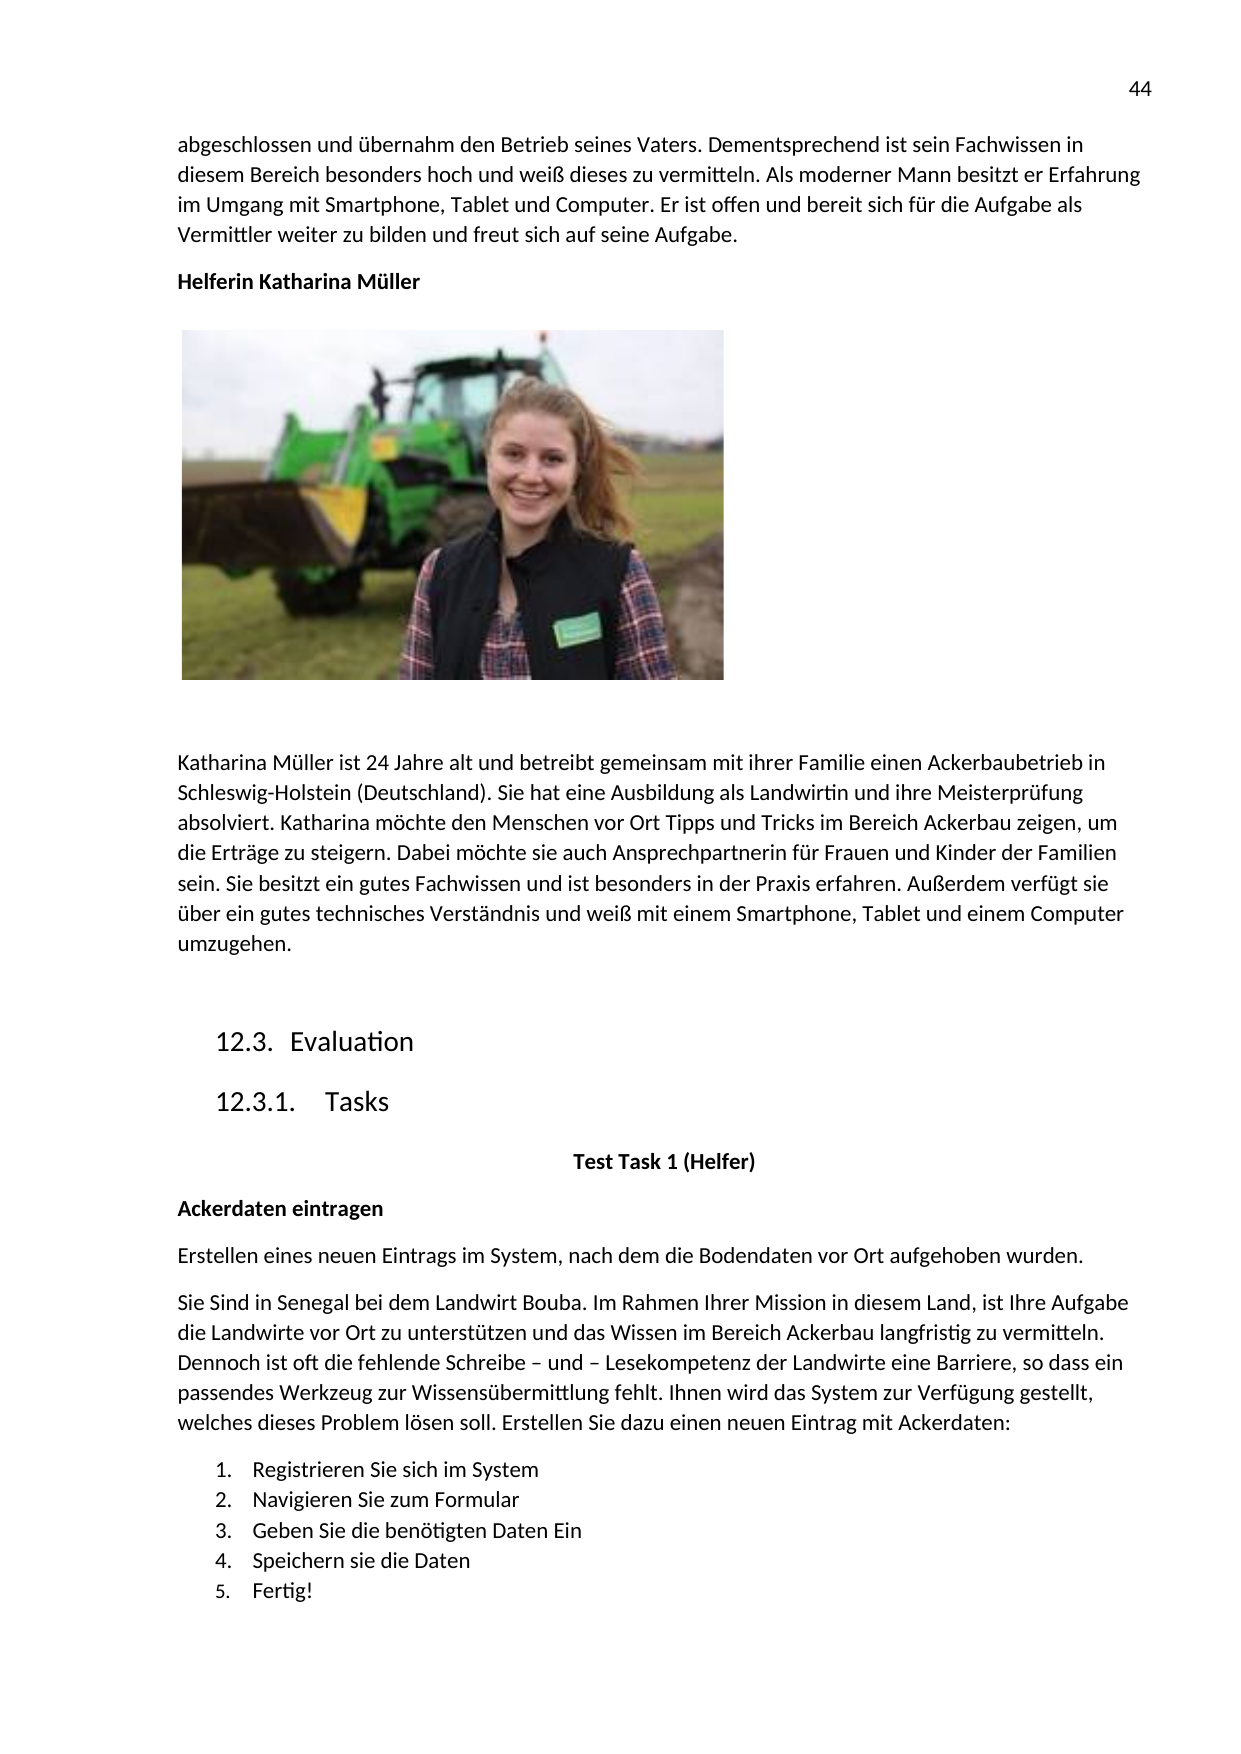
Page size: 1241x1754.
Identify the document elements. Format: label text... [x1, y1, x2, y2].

list Navigieren Sie zum Formular [215, 1486, 1152, 1513]
subtitle Evaluation [215, 1023, 1152, 1058]
text Katharina Müller ist 24 Jahre alt und betreibt gemeinsam mit ihrer Familie einen Ackerbaubetrieb in Schleswig-Holstein (Deutschland). Sie hat eine Ausbildung als Landwirtin und ihre Meisterprüfung absolviert. Katharina möchte den Menschen vor Ort Tipps und Tricks im Bereich Ackerbau zeigen, um die Erträge zu steigern. Dabei möchte sie auch Ansprechpartnerin für Frauen und Kinder der Familien sein. Sie besitzt ein gutes Fachwissen und ist besonders in der Praxis erfahren. Außerdem verfügt sie über ein gutes technisches Verständnis und weiß mit einem Smartphone, Tablet und einem Computer umzugehen. [177, 748, 1152, 957]
list Speichern sie die Daten [215, 1546, 1152, 1574]
text Helferin Katharina Müller [177, 267, 1152, 295]
subtitle Tasks [215, 1083, 1152, 1119]
picture [181, 330, 724, 680]
list Fertig! [215, 1576, 1152, 1604]
text Ackerdaten eintragen [177, 1194, 1152, 1222]
text Sie Sind in Senegal bei dem Landwirt Bouba. Im Rahmen Ihrer Mission in diesem Land, ist Ihre Aufgabe die Landwirte vor Ort zu unterstützen und das Wissen im Bereich Ackerbau langfristig zu vermitteln. Dennoch ist oft die fehlende Schreibe – und – Lesekompetenz der Landwirte eine Barriere, so dass ein passendes Werkzeug zur Wissensübermittlung fehlt. Ihnen wird das System zur Verfügung gestellt, welches dieses Problem lösen soll. Erstellen Sie dazu einen neuen Eintrag mit Ackerdaten: [177, 1288, 1152, 1436]
list Geben Sie die benötigten Daten Ein [215, 1516, 1152, 1544]
text Erstellen eines neuen Eintrags im System, nach dem die Bodendaten vor Ort aufgehoben wurden. [177, 1241, 1152, 1269]
list Registrieren Sie sich im System [215, 1455, 1152, 1483]
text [177, 130, 1152, 248]
text Test Task 1 (Helfer) [177, 1147, 1152, 1175]
